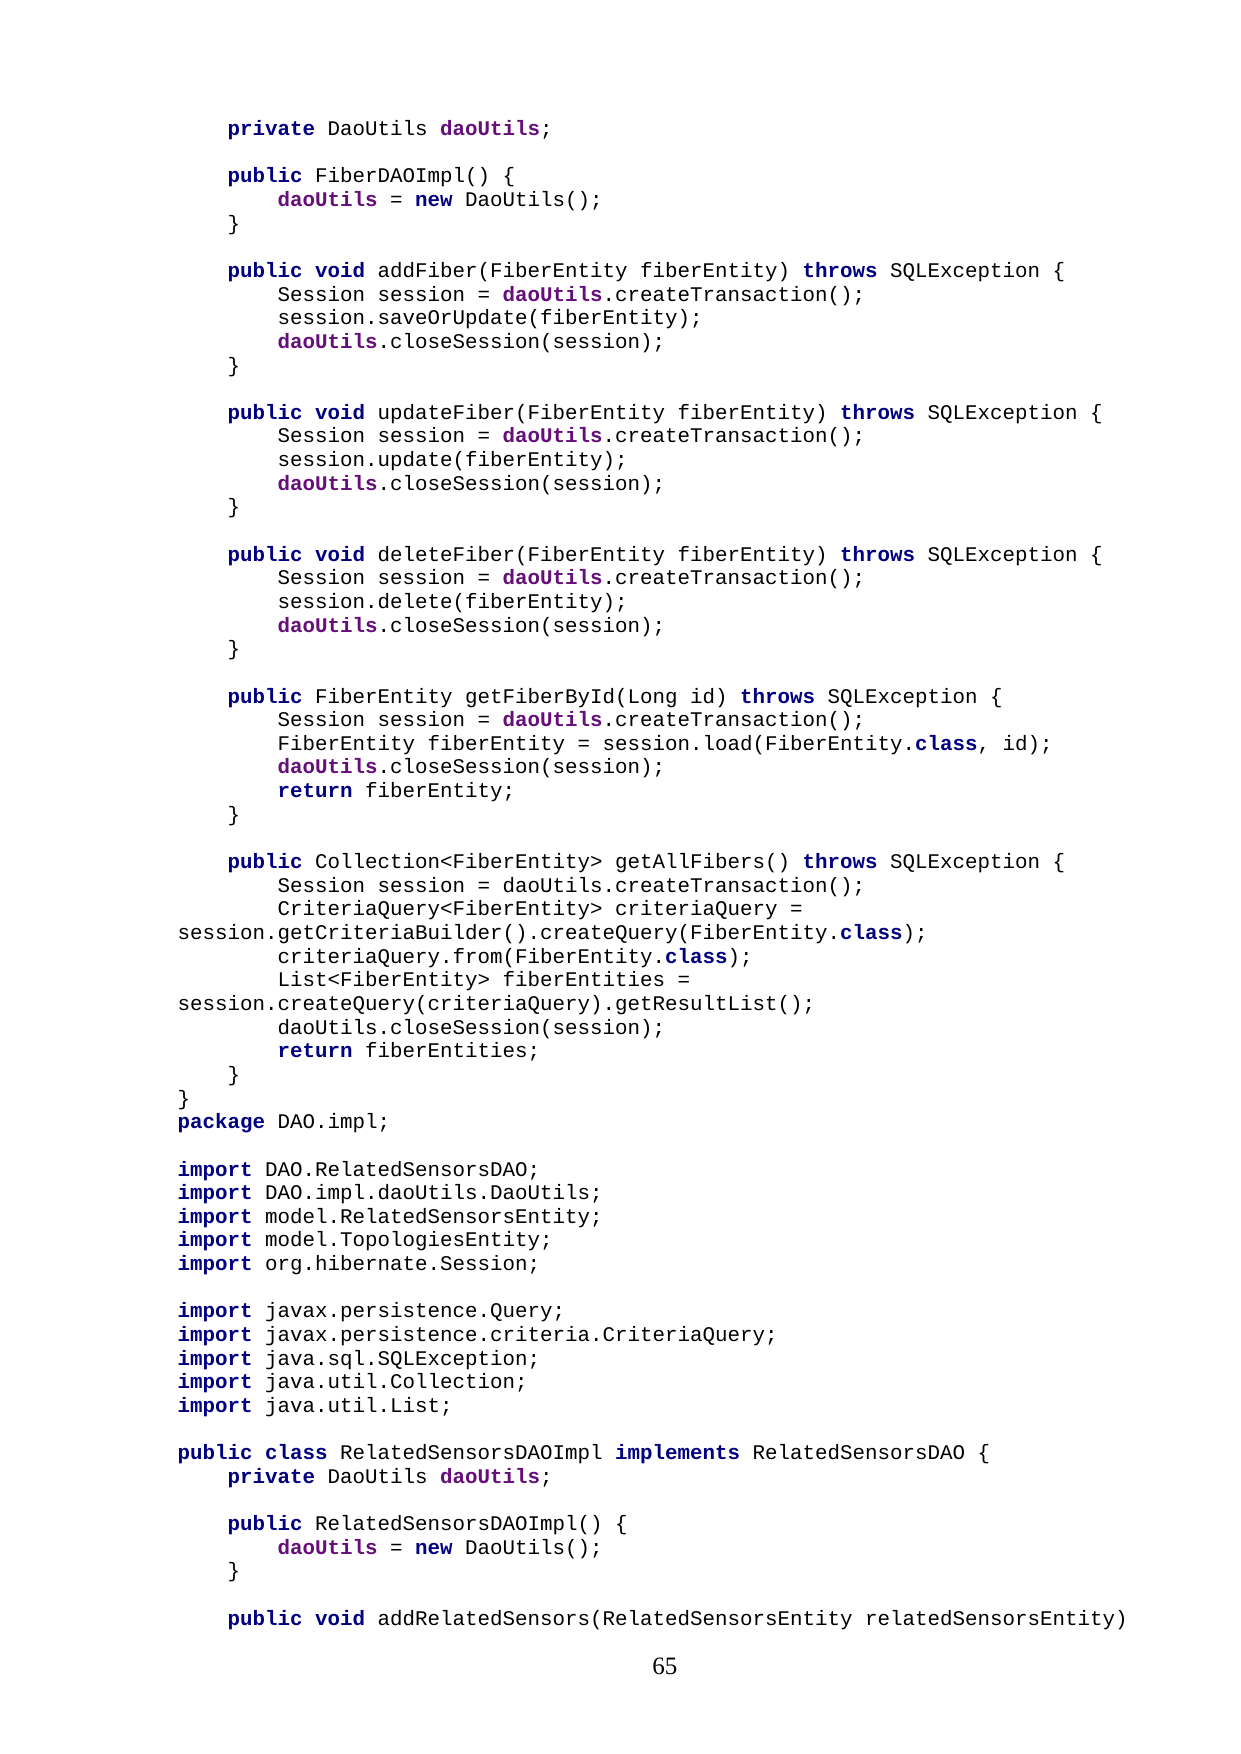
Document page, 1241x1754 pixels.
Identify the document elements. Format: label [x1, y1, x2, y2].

text [177, 1111, 1152, 1631]
text [177, 118, 1152, 1111]
